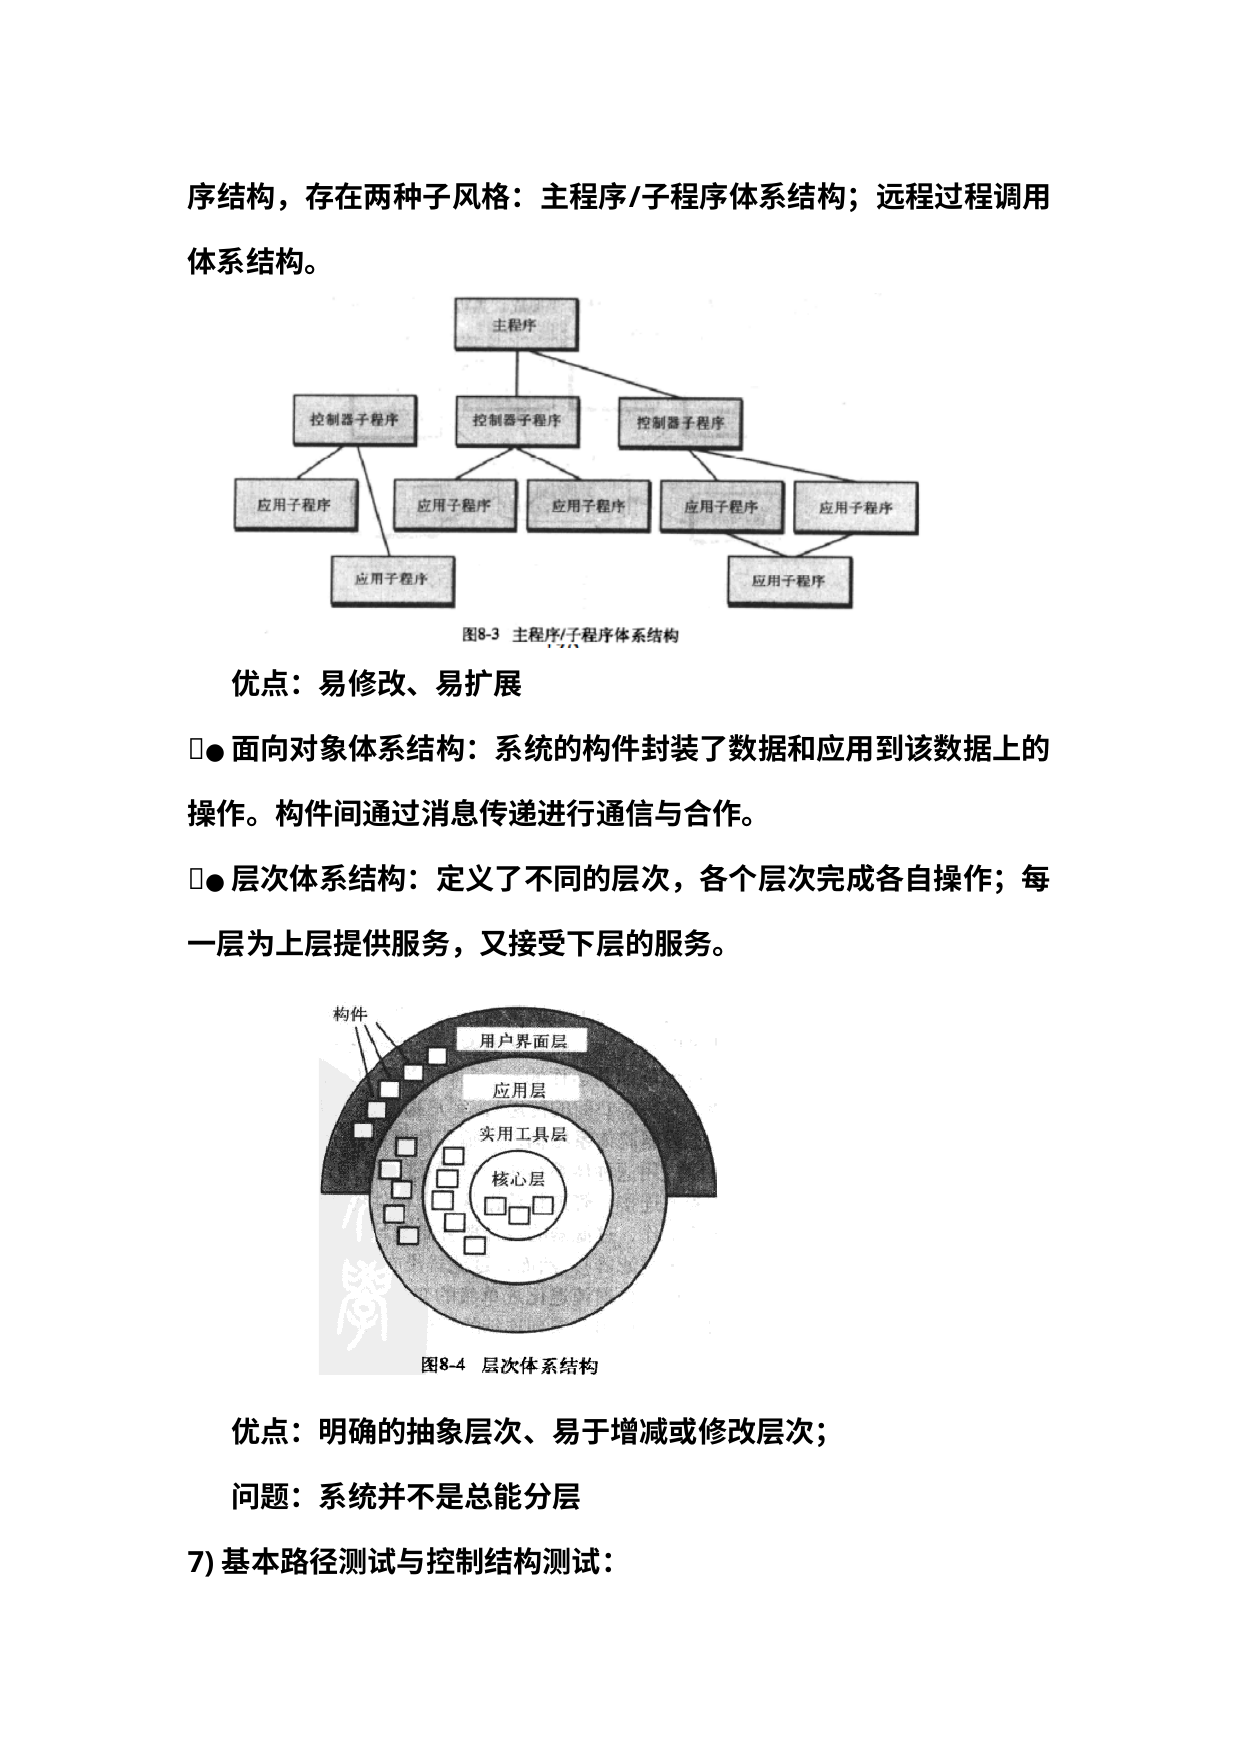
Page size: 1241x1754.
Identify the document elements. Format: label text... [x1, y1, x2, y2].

text 7) 基本路径测试与控制结构测试： [187, 1527, 1053, 1592]
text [187, 162, 1053, 292]
text ● 面向对象体系结构：系统的构件封装了数据和应用到该数据上的操作。构件间通过消息传递进行通信与合作。 [187, 714, 1053, 844]
text 优点：易修改、易扩展 [187, 649, 1053, 714]
picture [231, 293, 925, 648]
text 优点：明确的抽象层次、易于增减或修改层次； [187, 1397, 1053, 1462]
picture [318, 989, 719, 1382]
text ● 层次体系结构：定义了不同的层次，各个层次完成各自操作；每一层为上层提供服务，又接受下层的服务。 [187, 844, 1053, 974]
text 问题：系统并不是总能分层 [187, 1462, 1053, 1527]
